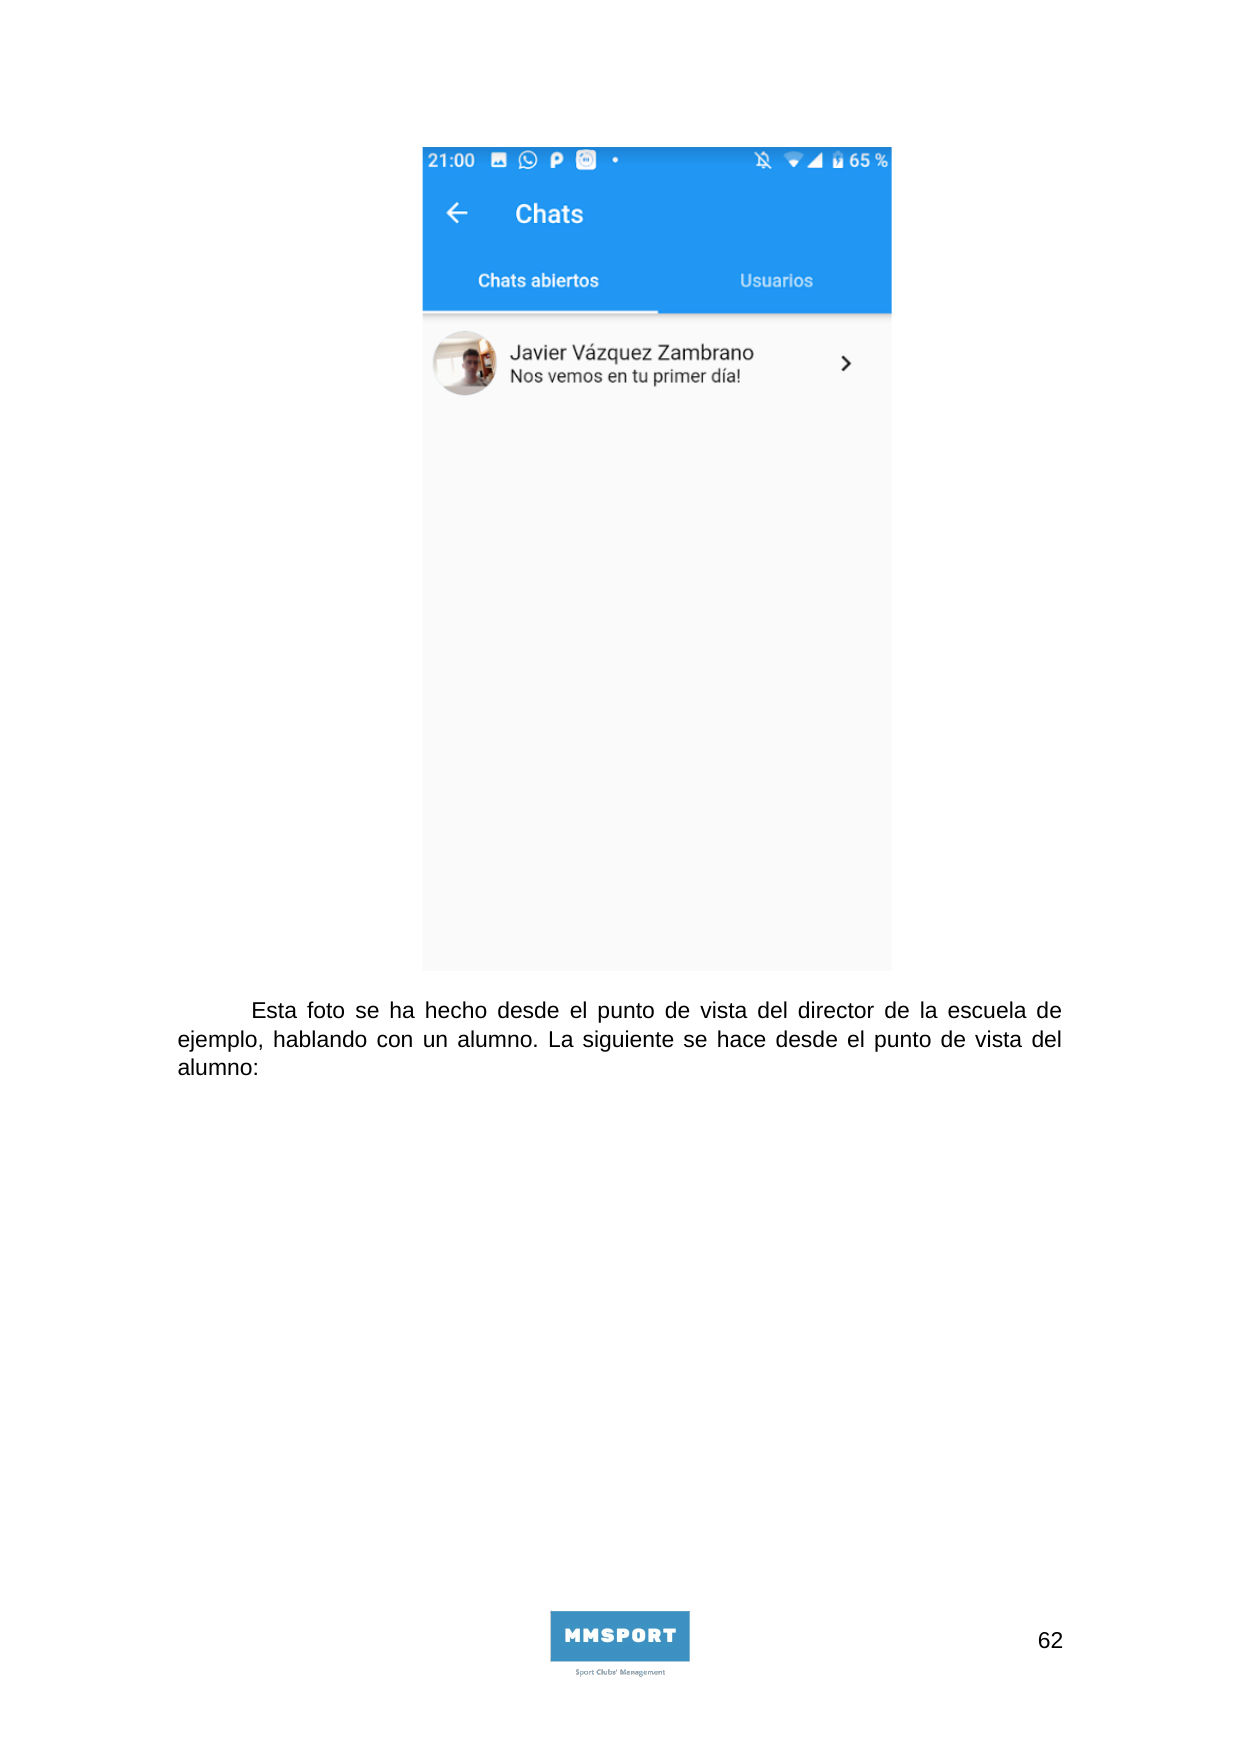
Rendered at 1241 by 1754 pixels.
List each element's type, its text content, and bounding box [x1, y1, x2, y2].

text Esta foto se ha hecho desde el punto de vista del director de la escuela de ejemplo, hablando con un alumno. La siguiente se hace desde el punto de vista del alumno: [177, 997, 1063, 1080]
picture [542, 1604, 699, 1683]
picture [422, 147, 892, 971]
